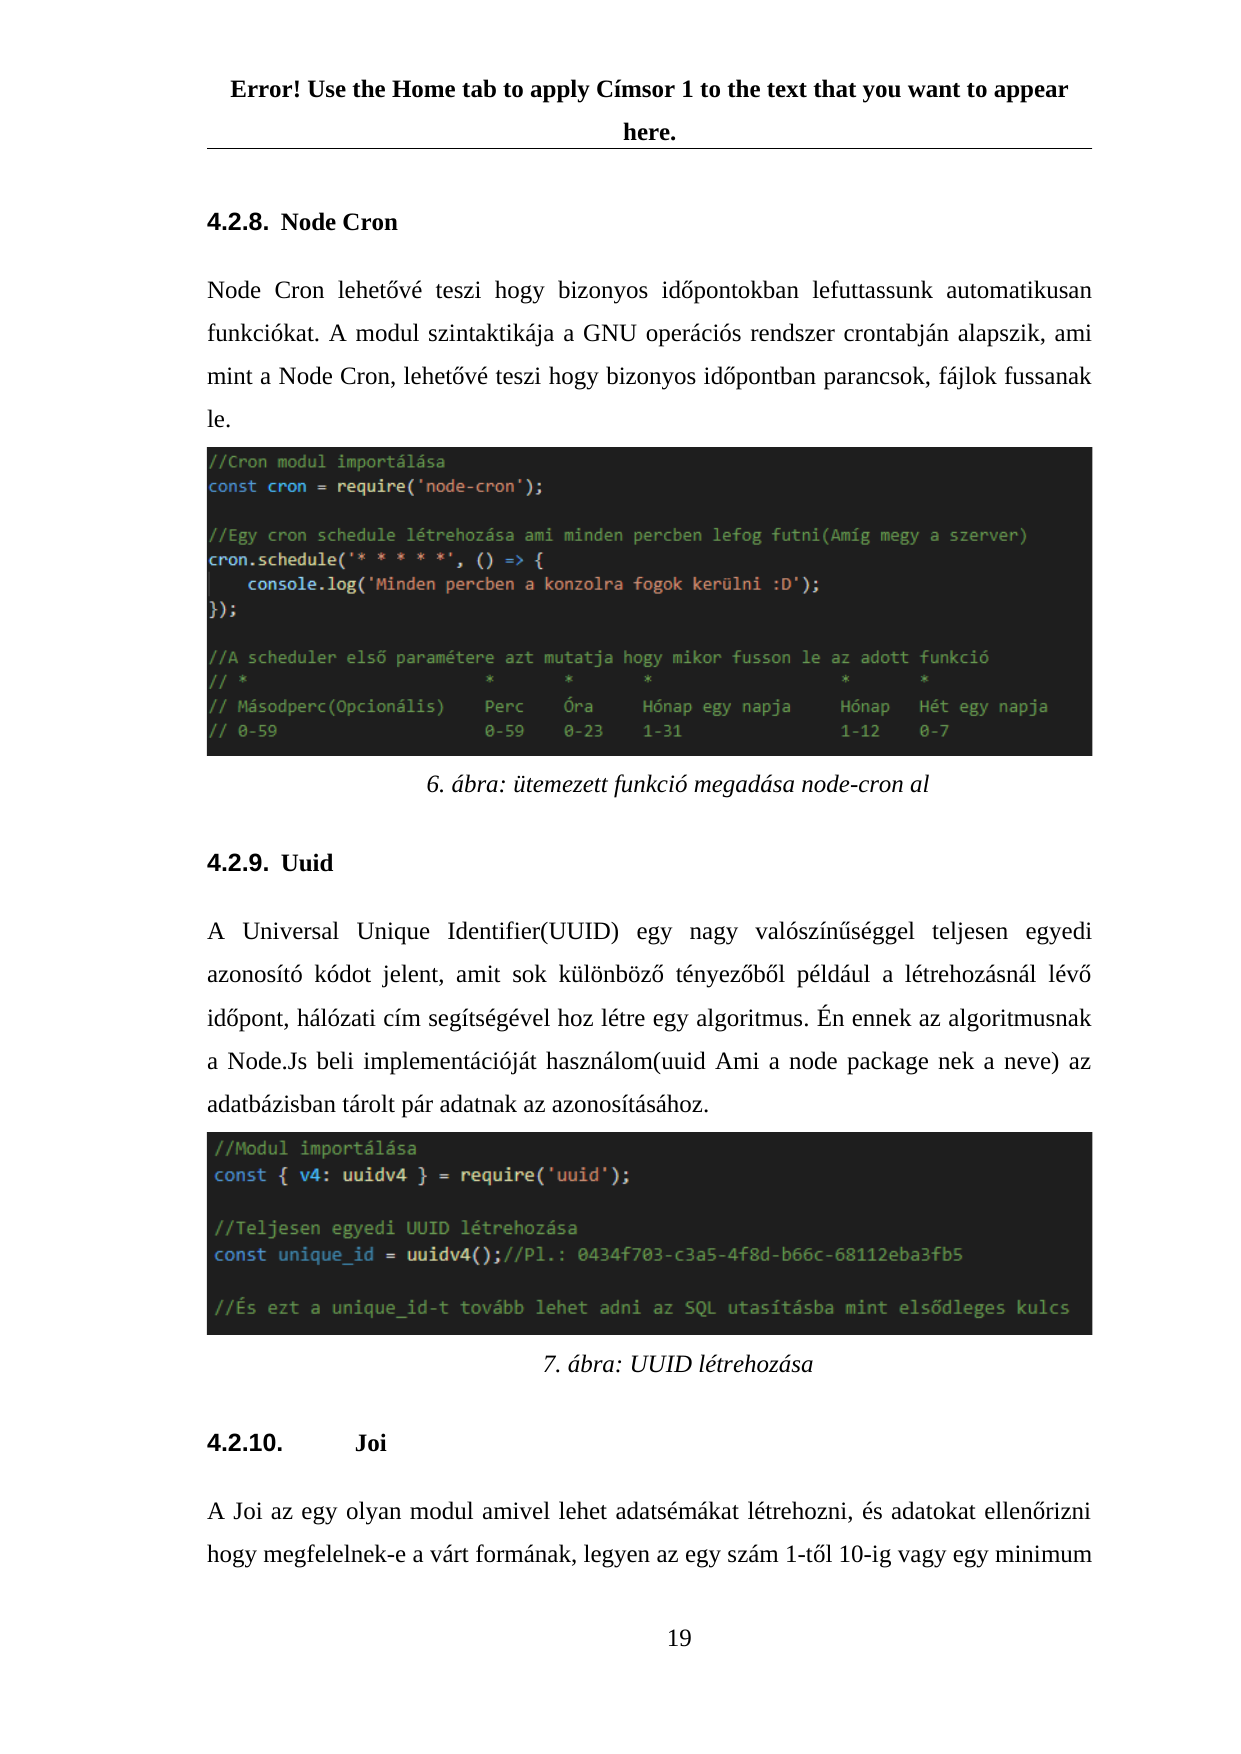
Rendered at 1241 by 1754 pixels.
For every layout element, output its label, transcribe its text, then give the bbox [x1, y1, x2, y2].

text 7. ábra: UUID létrehozása [207, 1349, 1092, 1378]
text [207, 1496, 1092, 1568]
subtitle Joi [207, 1428, 1092, 1457]
text Node Cron lehetővé teszi hogy bizonyos időpontokban lefuttassunk automatikusan funkciókat. A modul szintaktikája a GNU operációs rendszer crontabján alapszik, ami mint a Node Cron, lehetővé teszi hogy bizonyos időpontban parancsok, fájlok fussanak le. [207, 275, 1092, 433]
subtitle Uuid [207, 848, 1092, 877]
picture [206, 447, 1093, 756]
text 6. ábra: ütemezett funkció megadása node-cron al [207, 769, 1092, 798]
subtitle Node Cron [207, 207, 1092, 236]
picture [206, 1132, 1093, 1335]
text A Universal Unique Identifier(UUID) egy nagy valószínűséggel teljesen egyedi azonosító kódot jelent, amit sok különböző tényezőből például a létrehozásnál lévő időpont, hálózati cím segítségével hoz létre egy algoritmus. Én ennek az algoritmusnak a Node.Js beli implementációját használom(uuid Ami a node package nek a neve) az adatbázisban tárolt pár adatnak az azonosításához. [207, 916, 1092, 1118]
